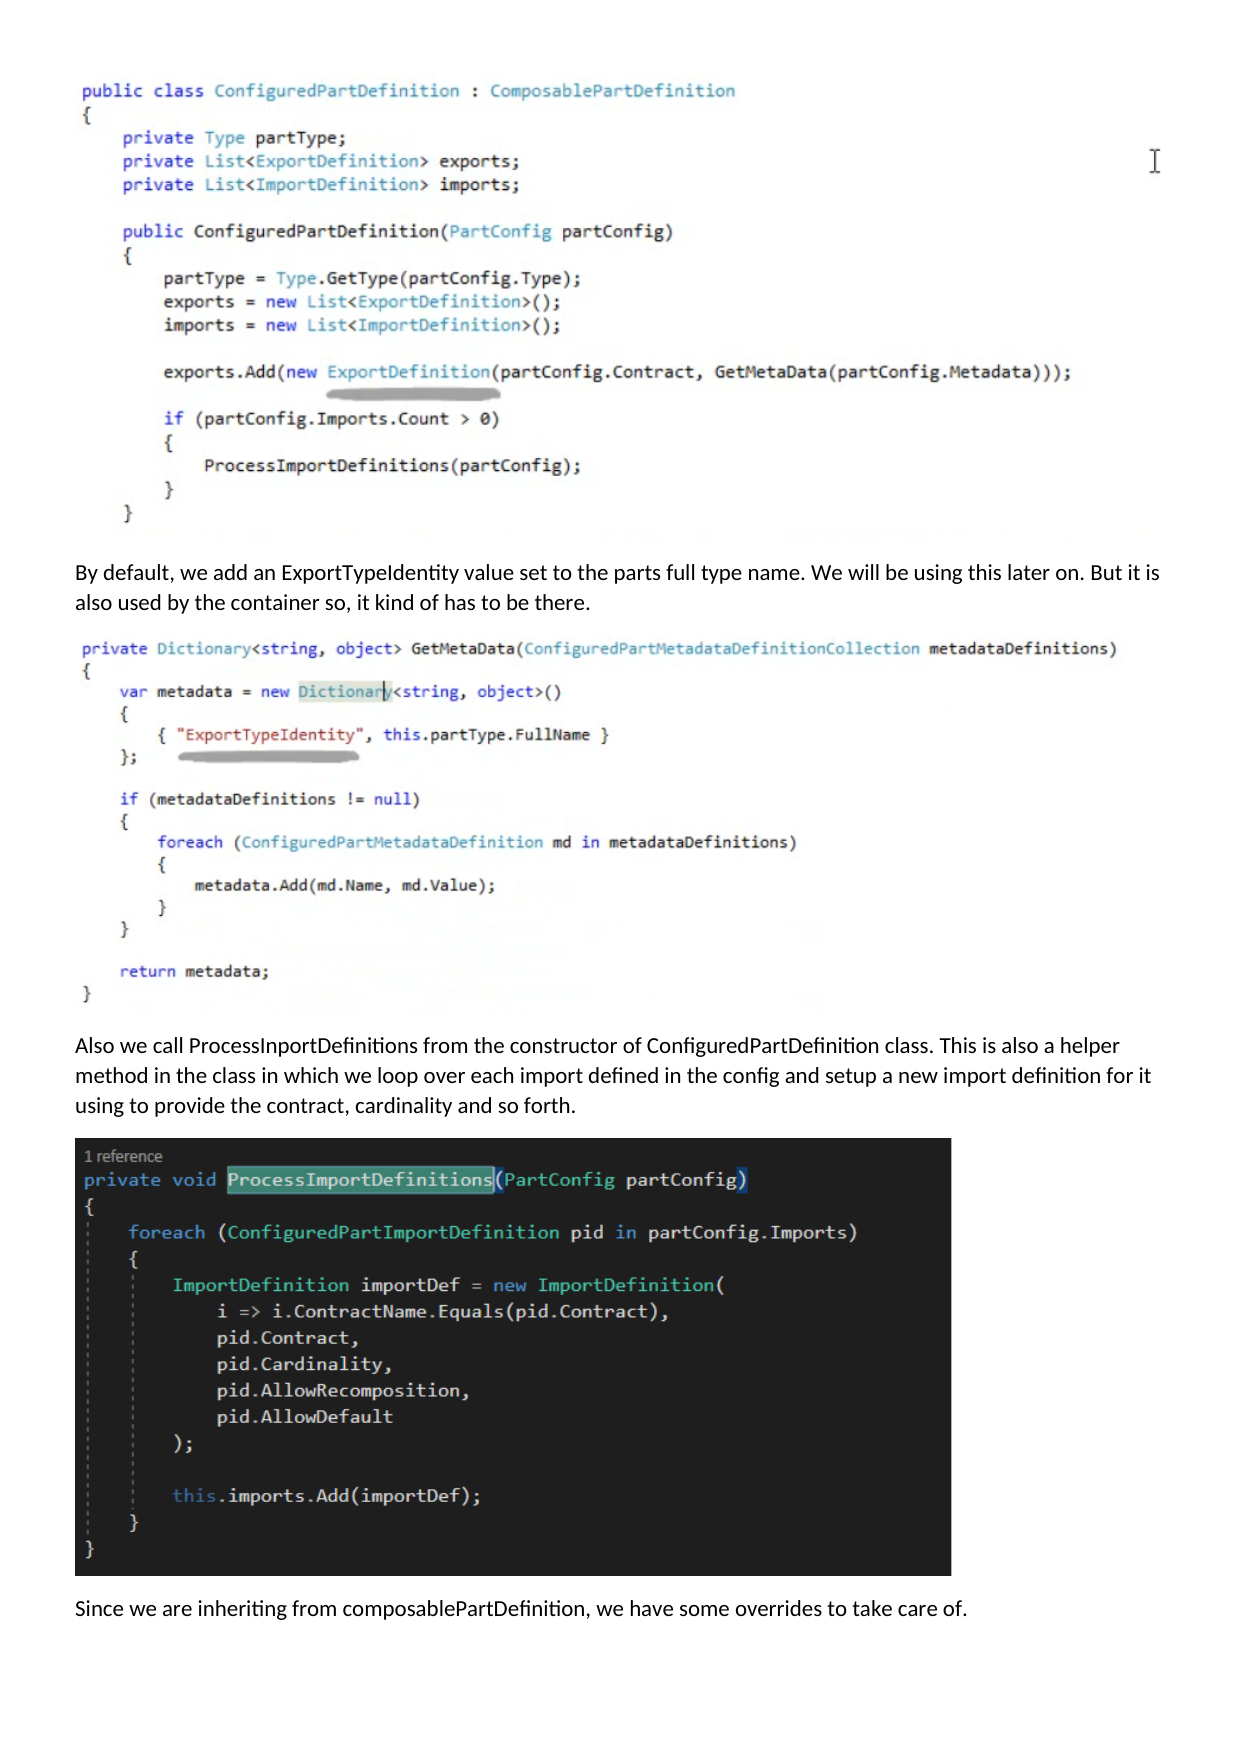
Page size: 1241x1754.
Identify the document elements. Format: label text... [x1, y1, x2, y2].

picture [75, 635, 1166, 1012]
picture [75, 1138, 952, 1576]
text Since we are inheriting from composablePartDefinition, we have some overrides to take care of. [75, 1594, 1165, 1622]
picture [75, 75, 1166, 540]
text Also we call ProcessInportDefinitions from the constructor of ConfiguredPartDefinition class. This is also a helper method in the class in which we loop over each import defined in the config and setup a new import definition for it using to provide the contract, cardinality and so forth. [75, 1031, 1165, 1119]
text By default, we add an ExportTypeIdentity value set to the parts full type name. We will be using this later on. But it is also used by the container so, it kind of has to be there. [75, 558, 1165, 616]
